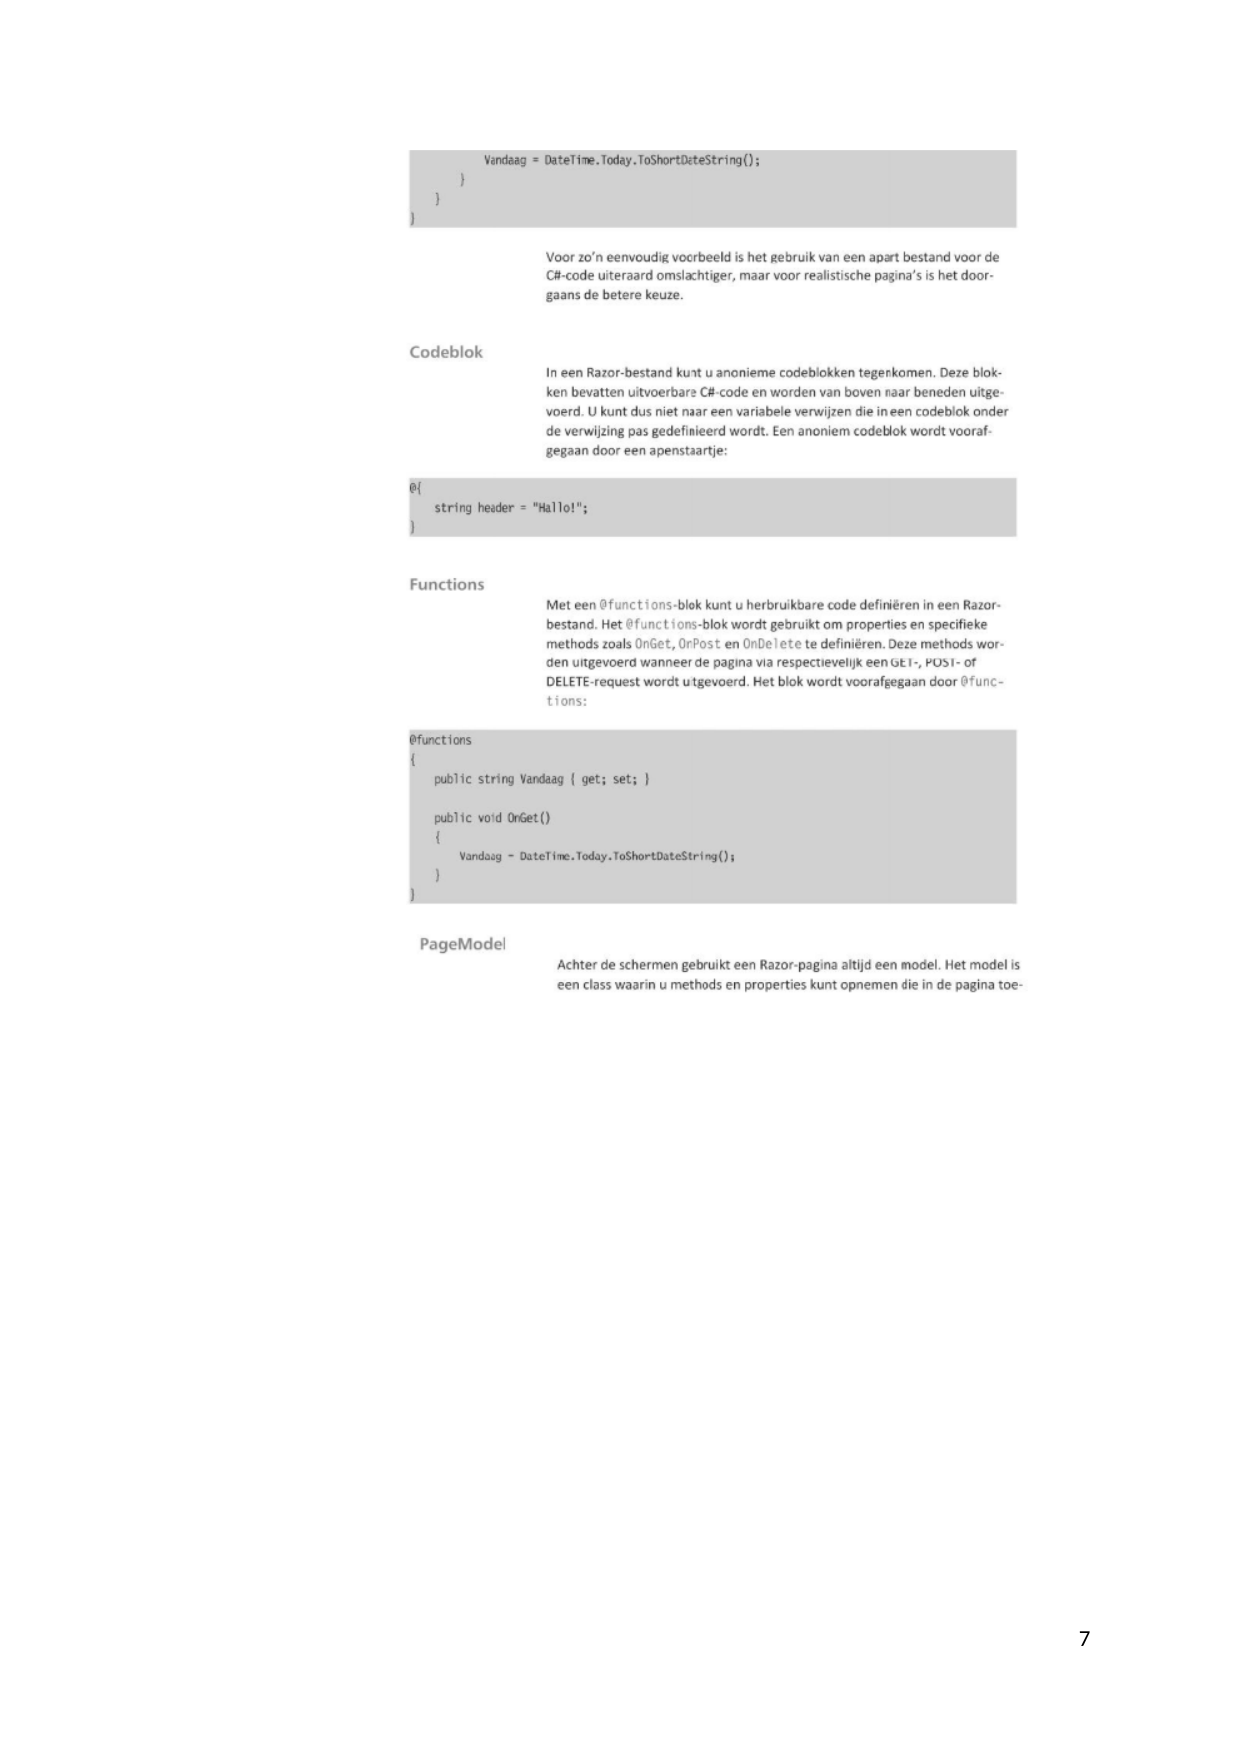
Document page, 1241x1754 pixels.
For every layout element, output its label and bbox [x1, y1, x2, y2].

picture [300, 150, 1069, 905]
picture [300, 923, 1073, 1015]
